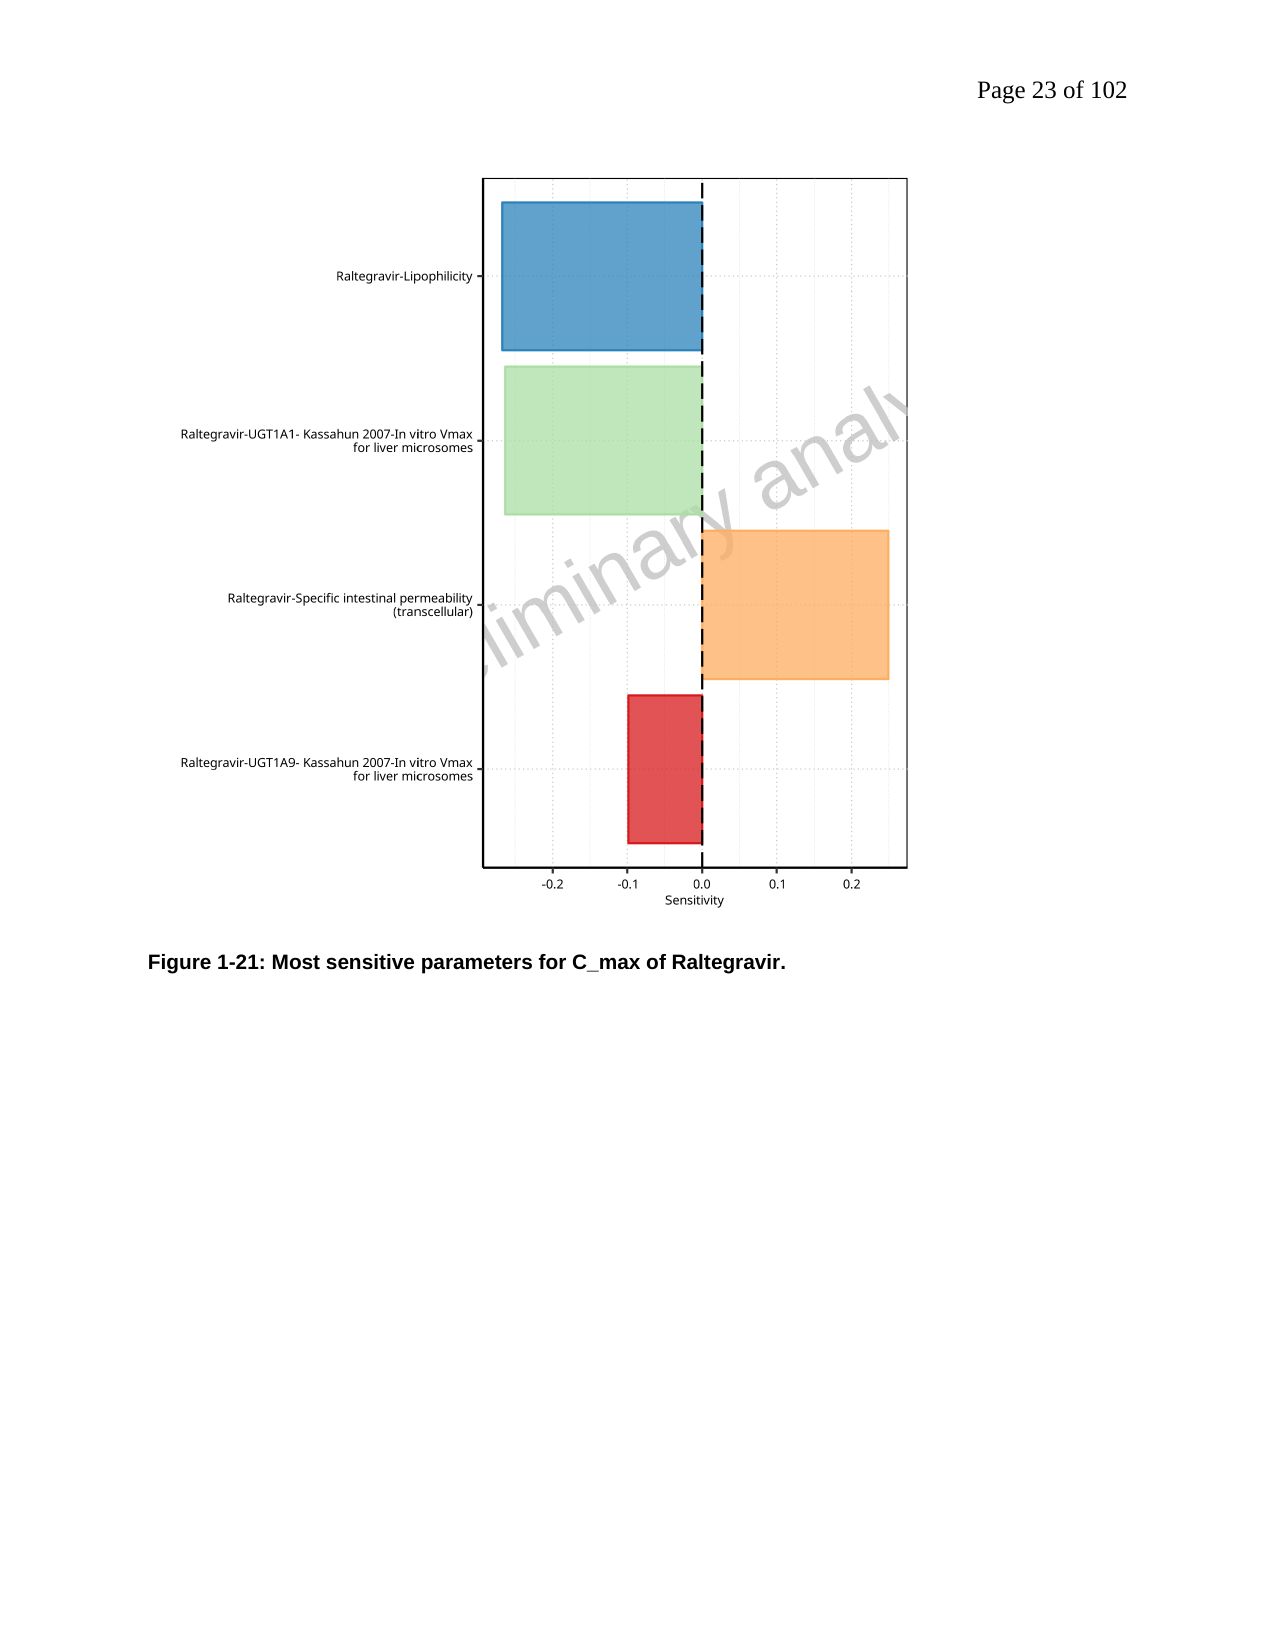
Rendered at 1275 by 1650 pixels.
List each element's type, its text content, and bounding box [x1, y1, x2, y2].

text Figure 1-21: Most sensitive parameters for C_max of Raltegravir. [148, 949, 1127, 973]
picture [166, 166, 919, 919]
